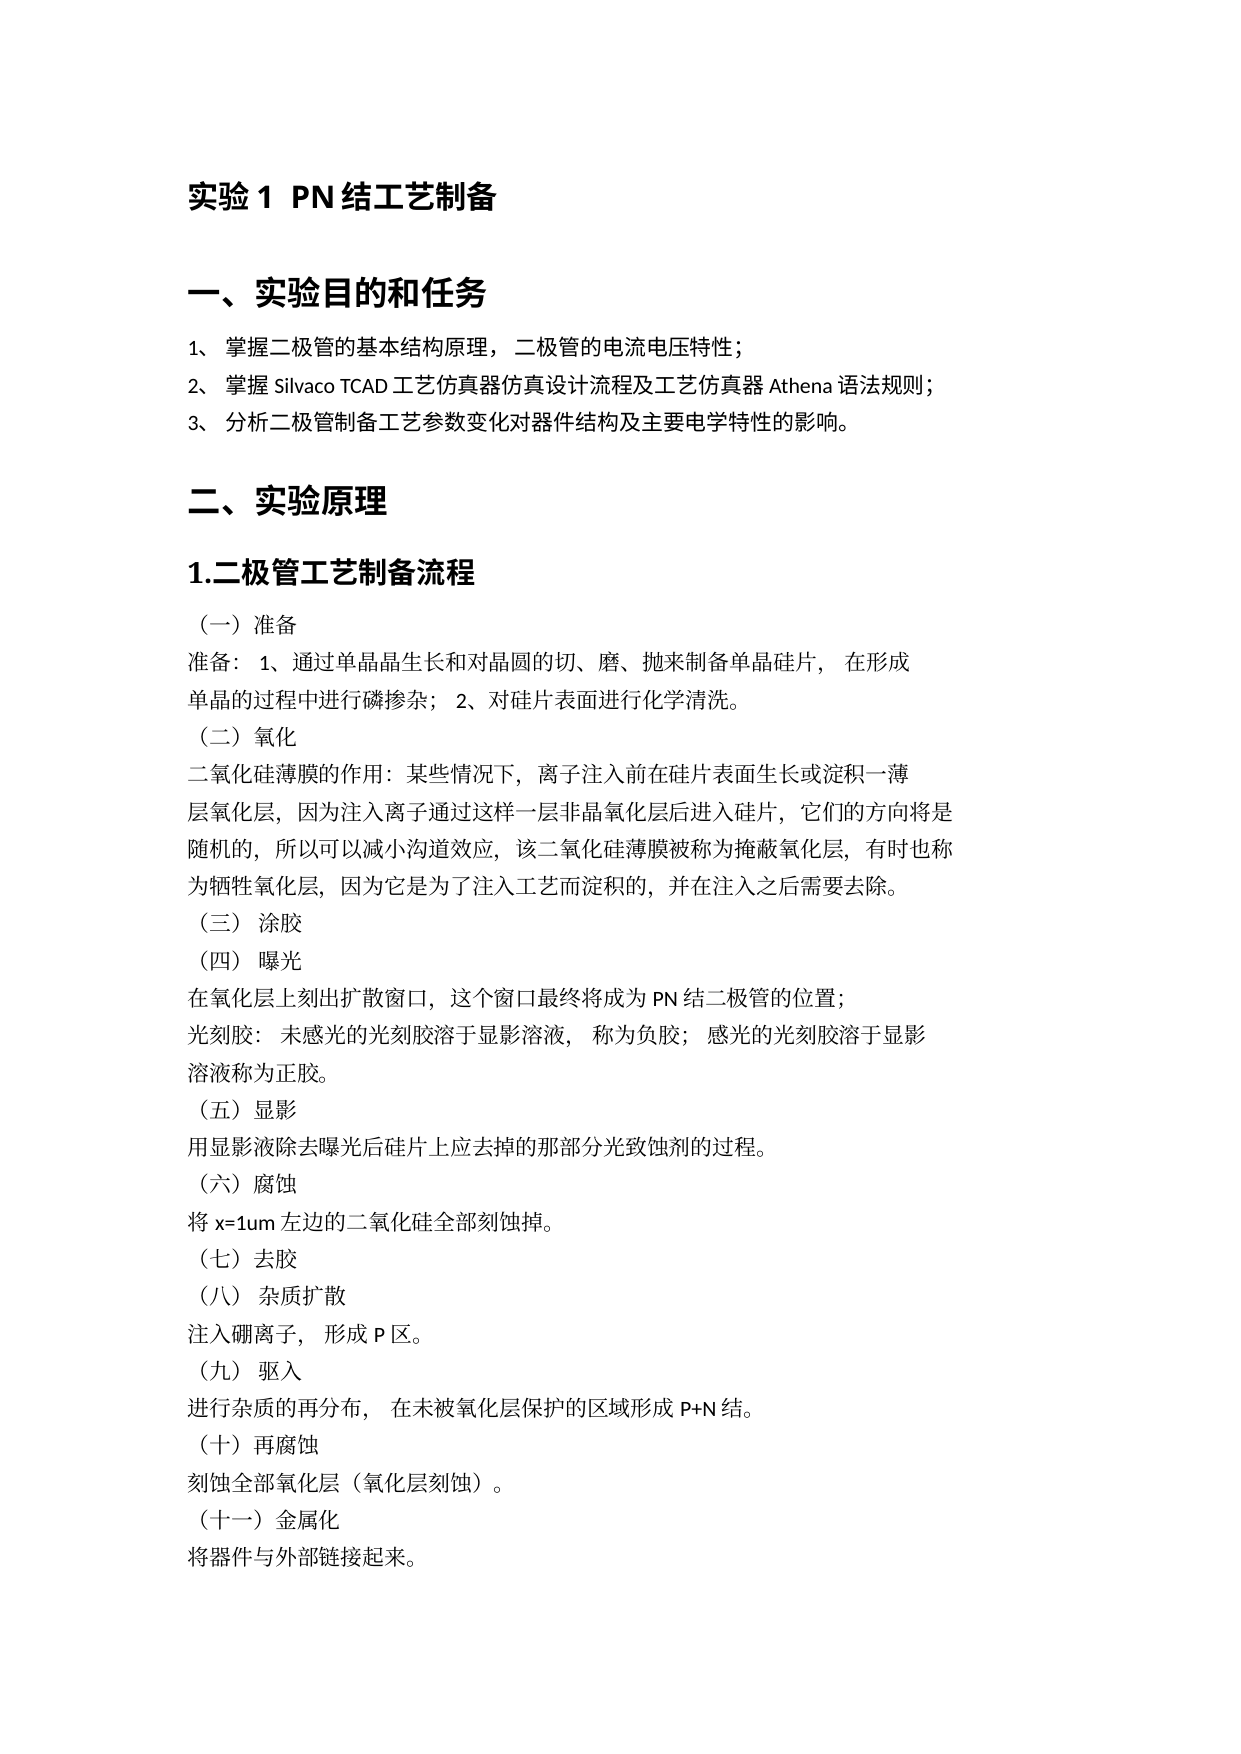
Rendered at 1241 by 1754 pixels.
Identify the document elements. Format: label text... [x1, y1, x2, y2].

title 一、实验目的和任务 [187, 259, 1053, 324]
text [187, 538, 1053, 1573]
title 二、实验原理 [187, 467, 1053, 532]
text 实验1 PN结工艺制备 [187, 162, 1053, 227]
text 1、 掌握二极管的基本结构原理， 二极管的电流电压特性； 2、 掌握 Silvaco TCAD工艺仿真器仿真设计流程及工艺仿真器 Athena语法规则； 3、 分析二极管制备工艺参数变化对器件结构及主要电学特性的影响。 [187, 330, 1053, 437]
